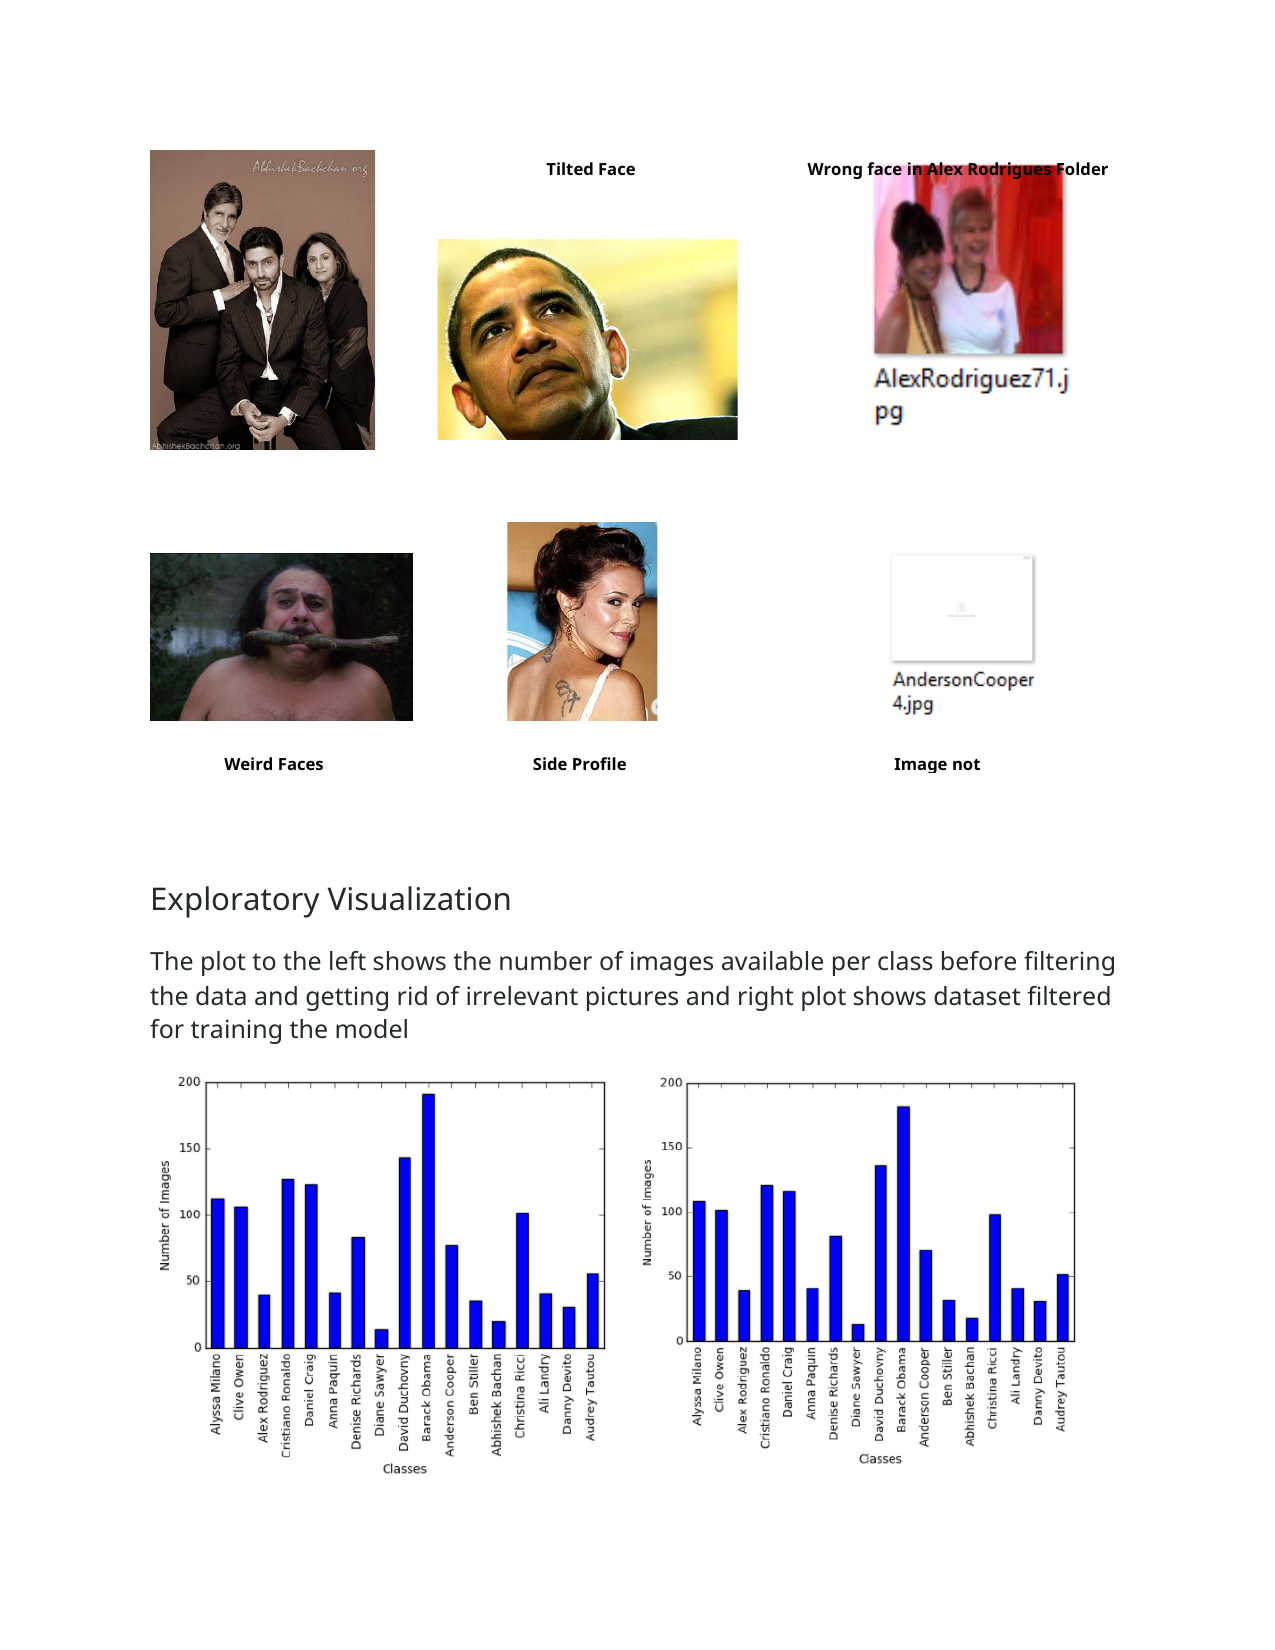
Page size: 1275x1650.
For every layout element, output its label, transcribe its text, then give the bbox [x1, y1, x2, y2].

picture [150, 150, 375, 450]
picture [150, 553, 413, 721]
picture [150, 1071, 629, 1477]
picture [507, 522, 658, 721]
picture [634, 1074, 1077, 1477]
picture [876, 532, 1042, 721]
picture [856, 150, 1082, 440]
subtitle Exploratory Visualization [150, 876, 1125, 919]
picture [437, 239, 738, 440]
text The plot to the left shows the number of images available per class before filtering the data and getting rid of irrelevant pictures and right plot shows dataset filtered for training the model [150, 944, 1125, 1046]
